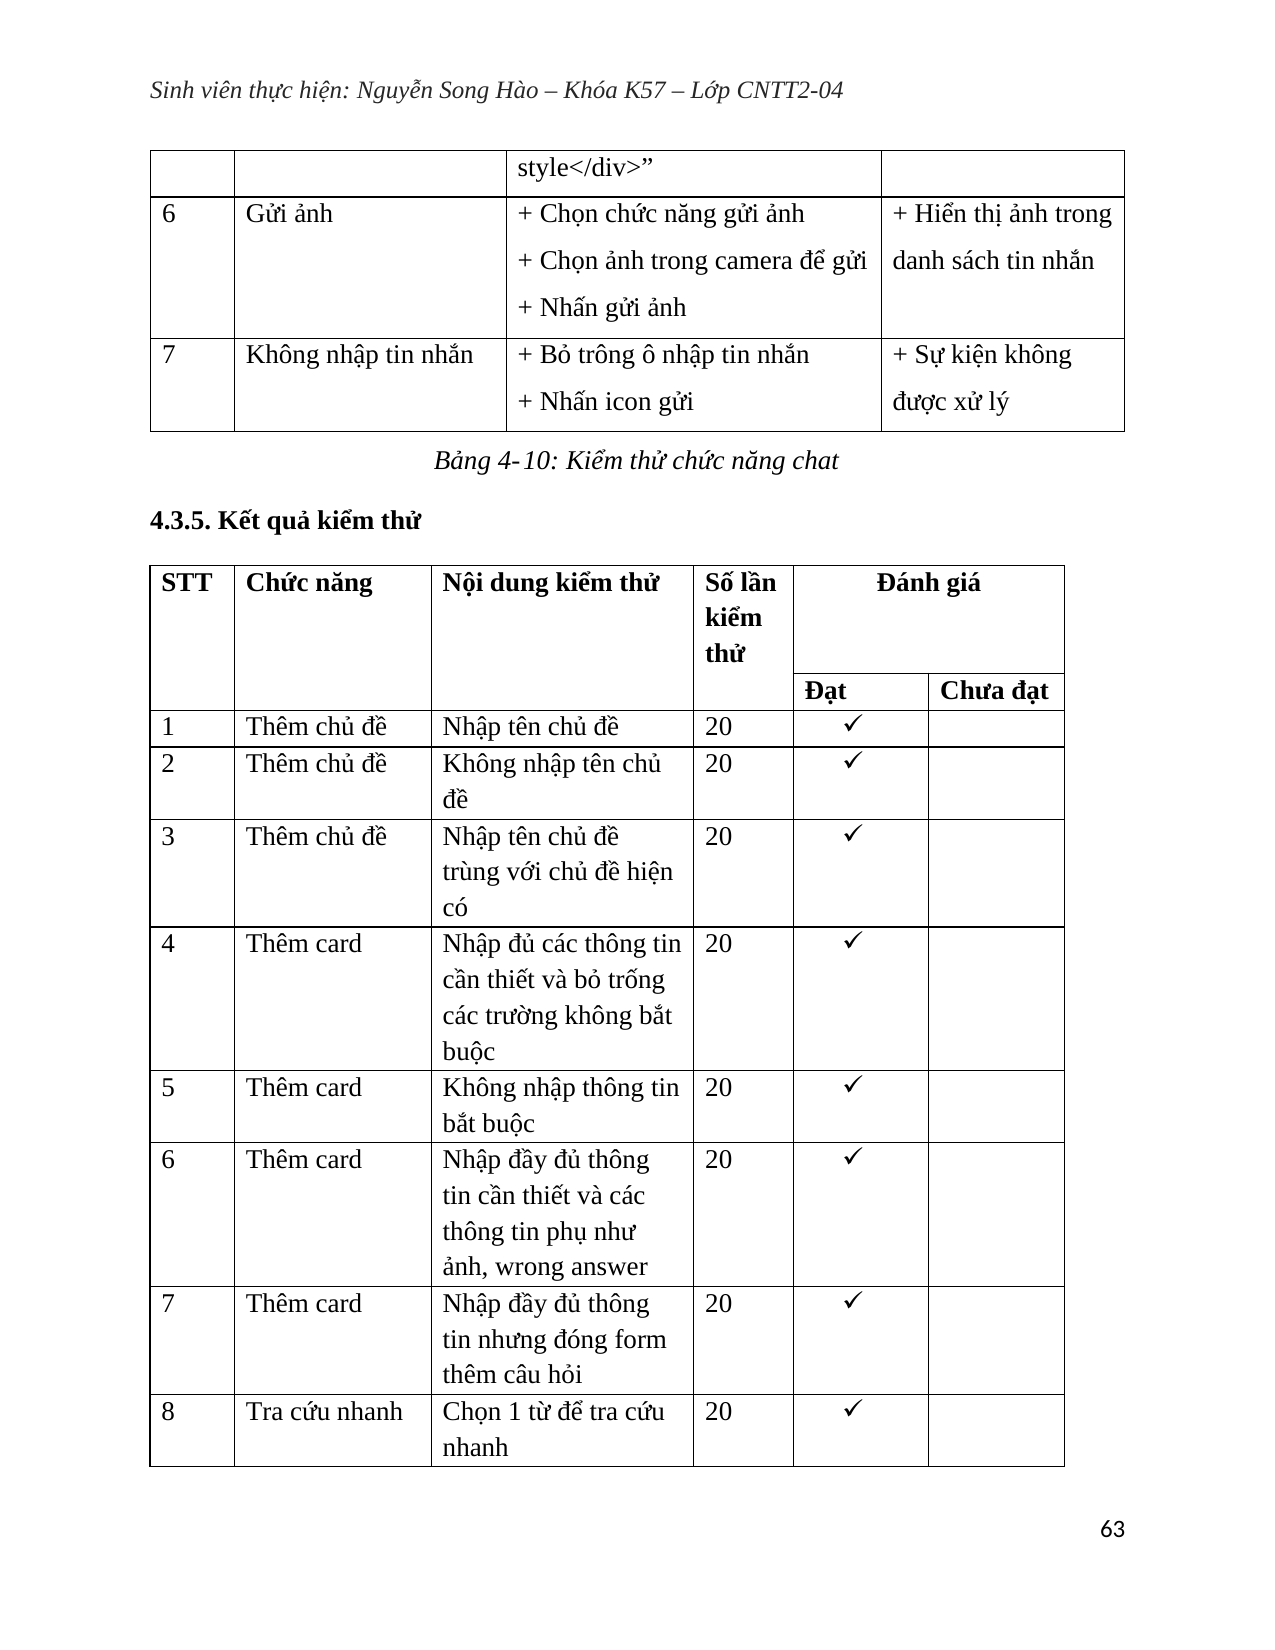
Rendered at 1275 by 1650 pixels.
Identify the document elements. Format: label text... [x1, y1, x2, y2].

table_header Đánh giá [794, 566, 1064, 673]
table_cell + Chọn chức năng gửi ảnh + Chọn ảnh trong camera để gửi + Nhấn gửi ảnh [507, 198, 881, 337]
table_cell [794, 1287, 928, 1394]
subtitle Kết quả kiểm thử [150, 504, 1125, 536]
table_cell [794, 1071, 928, 1142]
table_cell [794, 1395, 928, 1466]
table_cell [882, 151, 1124, 196]
table_cell Thêm card [235, 1071, 431, 1142]
table_cell Không nhập thông tin bắt buộc [432, 1071, 693, 1142]
table_cell 6 [151, 198, 234, 337]
table_cell [694, 673, 793, 709]
table_cell [929, 820, 1064, 926]
table_cell 4 [151, 928, 234, 1070]
table_cell 5 [151, 151, 234, 196]
table_cell 20 [694, 928, 793, 1070]
table_cell Nhập đủ các thông tin cần thiết và bỏ trống các trường không bắt buộc [432, 928, 693, 1070]
table_cell + Hiển thị ảnh trong danh sách tin nhắn [882, 198, 1124, 337]
table_cell Thêm card [235, 1287, 431, 1394]
table_cell 3 [151, 820, 234, 926]
table_cell [235, 673, 431, 709]
table_cell 20 [694, 1143, 793, 1286]
table_header STT [151, 566, 234, 673]
table_cell Thêm chủ đề [235, 820, 431, 926]
table_cell [151, 673, 234, 709]
table_cell [929, 748, 1064, 818]
table_cell [929, 1287, 1064, 1394]
table_cell 20 [694, 748, 793, 818]
table_cell Không nhập tin nhắn [235, 339, 506, 431]
table_cell Nhập tên chủ đề trùng với chủ đề hiện có [432, 820, 693, 926]
table_cell [929, 1071, 1064, 1142]
table_cell 8 [151, 1395, 234, 1466]
table_cell [794, 1143, 928, 1286]
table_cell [235, 151, 506, 196]
table_cell 6 [151, 1143, 234, 1286]
table_cell + Sự kiện không được xử lý [882, 339, 1124, 431]
table_cell 20 [694, 1071, 793, 1142]
table_cell Thêm chủ đề [235, 711, 431, 746]
table_cell Gửi ảnh [235, 198, 506, 337]
table_header Nội dung kiểm thử [432, 566, 693, 673]
table_header Chức năng [235, 566, 431, 673]
table_cell + Bỏ trông ô nhập tin nhắn + Nhấn icon gửi [507, 339, 881, 431]
table_cell [794, 820, 928, 926]
table_cell Chọn 1 từ để tra cứu nhanh [432, 1395, 693, 1466]
table_cell Thêm chủ đề [235, 748, 431, 818]
table_cell 7 [151, 1287, 234, 1394]
table_cell [929, 1395, 1064, 1466]
table_cell 20 [694, 1395, 793, 1466]
table_cell [794, 928, 928, 1070]
table_cell 20 [694, 1287, 793, 1394]
table_cell Thêm card [235, 1143, 431, 1286]
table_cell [507, 151, 881, 196]
table_cell [929, 711, 1064, 746]
table_cell Nhập tên chủ đề [432, 711, 693, 746]
table_cell [794, 748, 928, 818]
table_cell Nhập đầy đủ thông tin cần thiết và các thông tin phụ như ảnh, wrong answer [432, 1143, 693, 1286]
table_cell [794, 711, 928, 746]
table_cell Nhập đầy đủ thông tin nhưng đóng form thêm câu hỏi [432, 1287, 693, 1394]
table_cell 20 [694, 820, 793, 926]
table_cell 2 [151, 748, 234, 818]
table_cell 1 [151, 711, 234, 746]
table_header Số lần kiểm thử [694, 566, 793, 673]
table_cell Thêm card [235, 928, 431, 1070]
table_cell [432, 673, 693, 709]
table_cell 7 [151, 339, 234, 431]
table_cell [929, 928, 1064, 1070]
table_cell 5 [151, 1071, 234, 1142]
table_cell Tra cứu nhanh [235, 1395, 431, 1466]
table_cell Không nhập tên chủ đề [432, 748, 693, 818]
table_cell Chưa đạt [929, 674, 1064, 709]
table_cell [929, 1143, 1064, 1286]
table_cell 20 [694, 711, 793, 746]
table_cell Đạt [794, 674, 928, 709]
